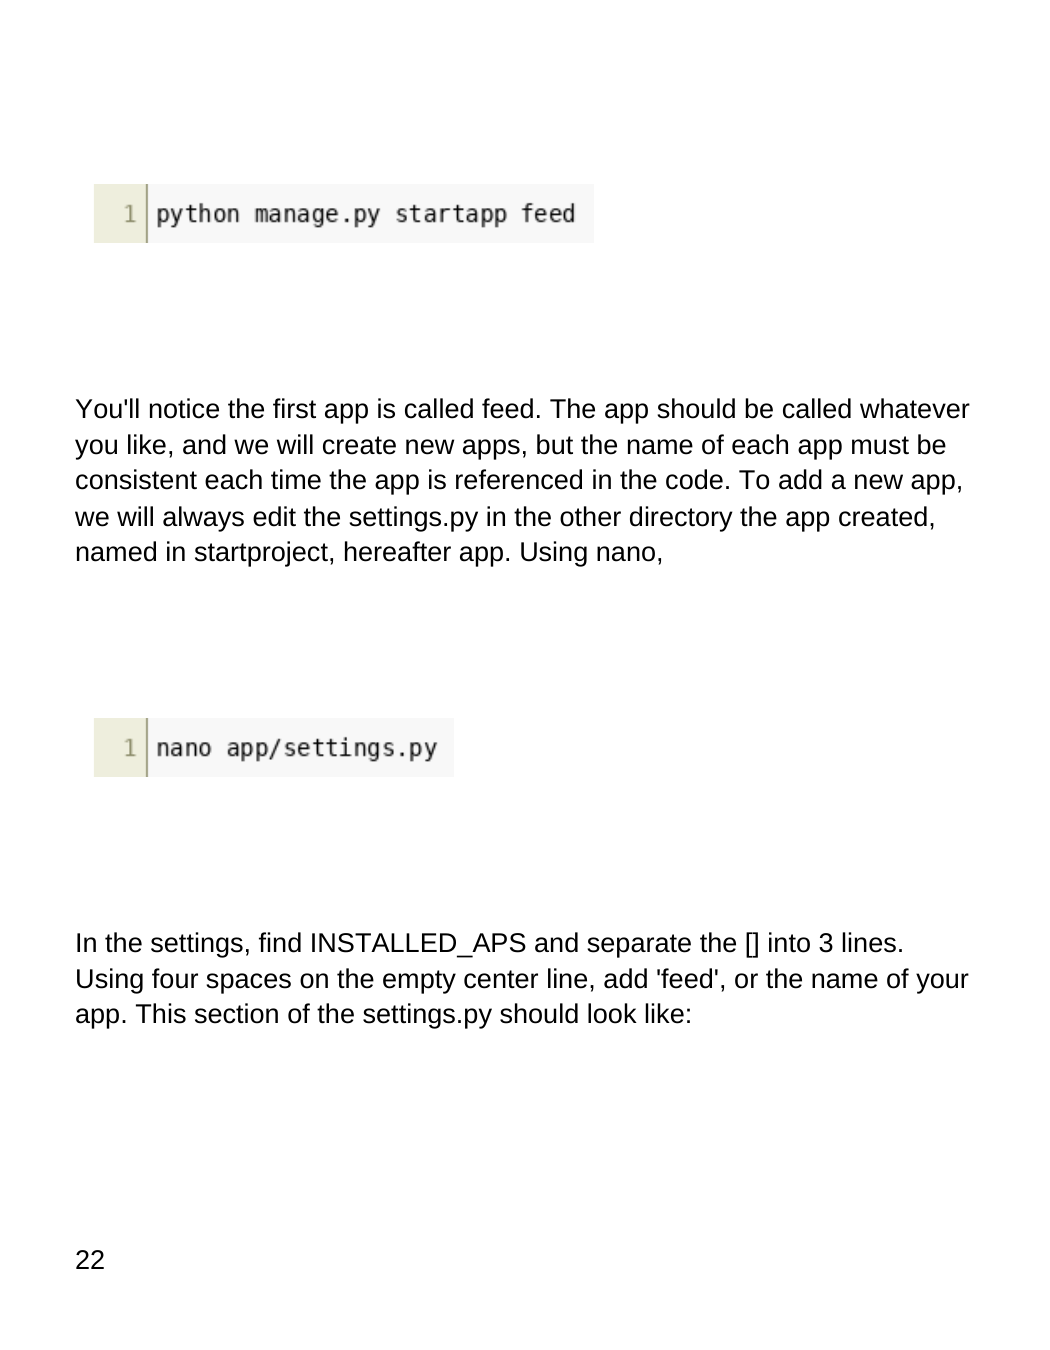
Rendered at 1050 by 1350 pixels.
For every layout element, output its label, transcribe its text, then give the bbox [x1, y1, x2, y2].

picture [93, 718, 454, 777]
text You'll notice the first app is called feed. The app should be called whatever you like, and we will create new apps, but the name of each app must be consistent each time the app is referenced in the code. To add a new app, we will always edit the settings.py in the other directory the app created, named in startproject, hereafter app. Using nano, [75, 393, 975, 604]
text In the settings, find INSTALLED_APS and separate the [] into 3 lines. Using four spaces on the empty center line, add 'feed', or the name of your app. This section of the settings.py should look like: [75, 927, 975, 1066]
picture [93, 184, 594, 243]
